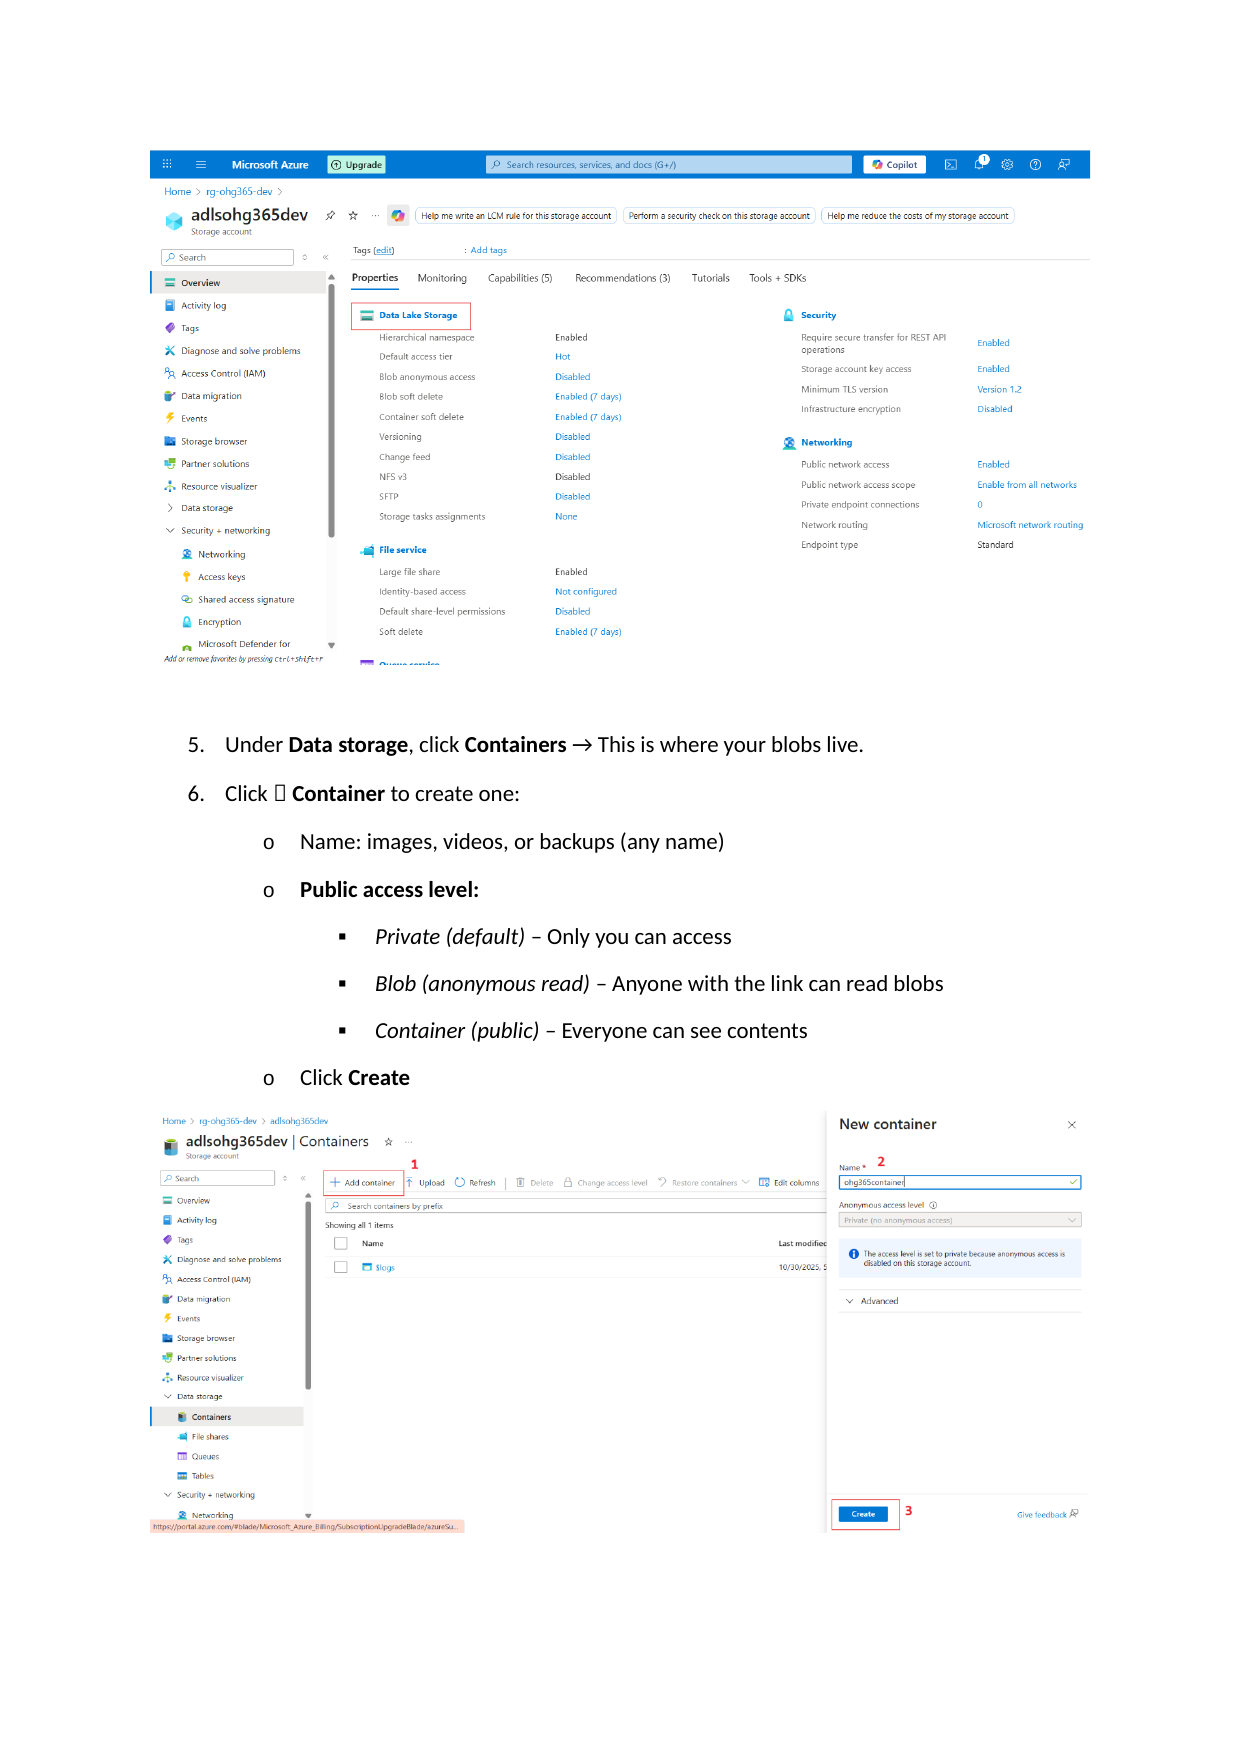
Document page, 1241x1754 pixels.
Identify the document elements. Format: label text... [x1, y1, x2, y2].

list Name: images, videos, or backups (any name) [262, 827, 1090, 856]
list Click ➕ Container to create one: [187, 777, 1090, 808]
list Private (default) – Only you can access [337, 922, 1090, 950]
list Public access level: [262, 875, 1090, 903]
list Container (public) – Everyone can see contents [337, 1016, 1090, 1044]
picture [150, 150, 1091, 665]
list Blob (anonymous read) – Anyone with the link can read blobs [337, 969, 1090, 997]
picture [150, 1110, 1088, 1533]
list Under Data storage, click Containers → This is where your blobs live. [187, 730, 1090, 758]
list Click Create [262, 1063, 1090, 1091]
